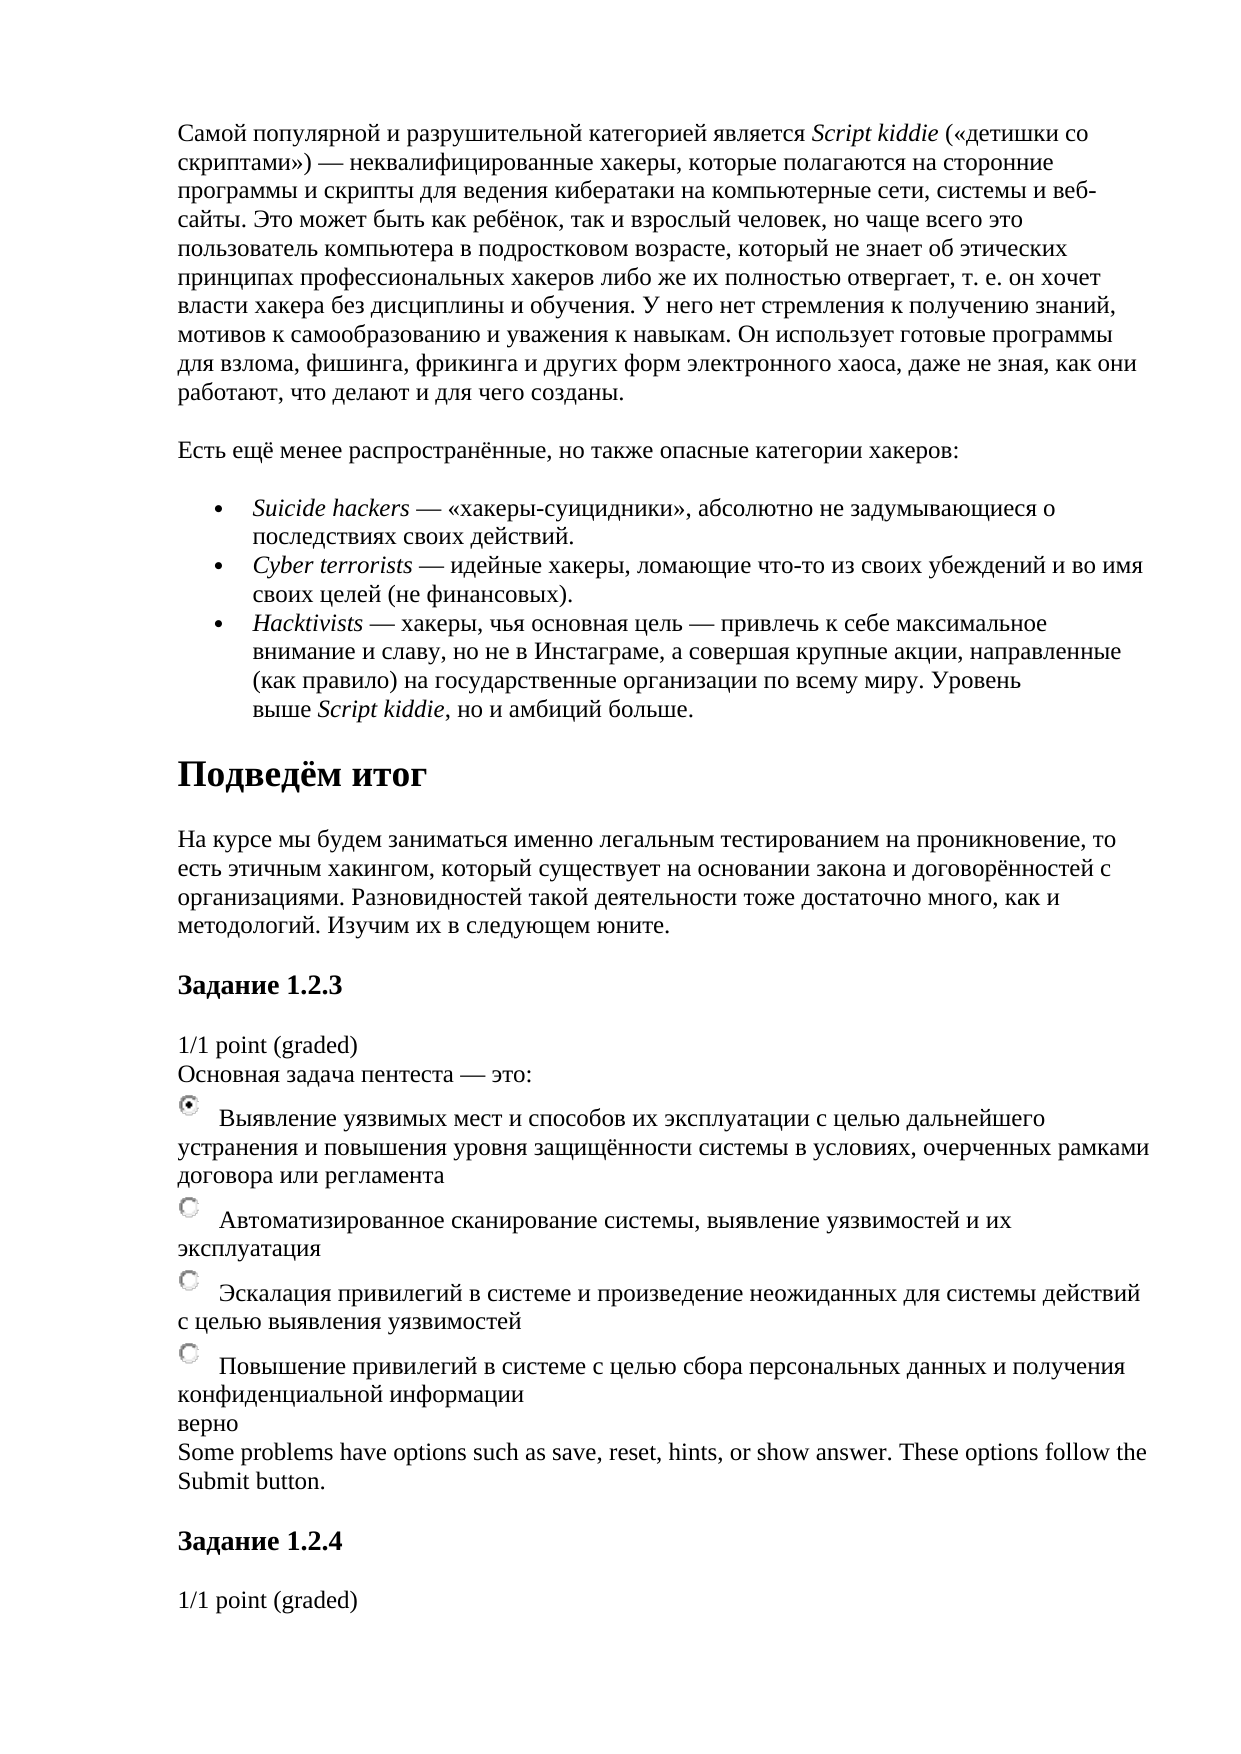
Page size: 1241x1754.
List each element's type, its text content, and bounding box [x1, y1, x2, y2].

list Cyber terrorists — идейные хакеры, ломающие что-то из своих убеждений и во имя своих целей (не финансовых). [215, 550, 1152, 608]
text Подведём итог [177, 752, 1152, 795]
list Hacktivists — хакеры, чья основная цель — привлечь к себе максимальное внимание и славу, но не в Инстаграме, а совершая крупные акции, направленные (как правило) на государственные организации по всему миру. Уровень выше Script kiddie, но и амбиций больше. [215, 608, 1152, 723]
text 1/1 point (graded) [177, 1585, 1152, 1614]
text Выявление уязвимых мест и способов их эксплуатации с целью дальнейшего устранения и повышения уровня защищённости системы в условиях, очерченных рамками договора или регламента [177, 1087, 1152, 1189]
text Есть ещё менее распространённые, но также опасные категории хакеров: [177, 435, 1152, 463]
text верно [177, 1408, 1152, 1437]
text Эскалация привилегий в системе и произведение неожиданных для системы действий с целью выявления уязвимостей [177, 1262, 1152, 1335]
text Основная задача пентеста — это: [177, 1059, 1152, 1087]
text Some problems have options such as save, reset, hints, or show answer. These options follow the Submit button. [177, 1437, 1152, 1494]
text Задание 1.2.4 [177, 1524, 1152, 1556]
list Suicide hackers — «хакеры-суицидники», абсолютно не задумывающиеся о последствиях своих действий. [215, 493, 1152, 550]
text На курсе мы будем заниматься именно легальным тестированием на проникновение, то есть этичным хакингом, который существует на основании закона и договорённостей с организациями. Разновидностей такой деятельности тоже достаточно много, как и методологий. Изучим их в следующем юните. [177, 824, 1152, 939]
text 1/1 point (graded) [177, 1030, 1152, 1059]
text Автоматизированное сканирование системы, выявление уязвимостей и их эксплуатация [177, 1189, 1152, 1262]
text Повышение привилегий в системе с целью сбора персональных данных и получения конфиденциальной информации [177, 1335, 1152, 1408]
text Самой популярной и разрушительной категорией является Script kiddie («детишки со скриптами») — неквалифицированные хакеры, которые полагаются на сторонние программы и скрипты для ведения кибератаки на компьютерные сети, системы и веб-сайты. Это может быть как ребёнок, так и взрослый человек, но чаще всего это пользователь компьютера в подростковом возрасте, который не знает об этических принципах профессиональных хакеров либо же их полностью отвергает, т. е. он хочет власти хакера без дисциплины и обучения. У него нет стремления к получению знаний, мотивов к самообразованию и уважения к навыкам. Он использует готовые программы для взлома, фишинга, фрикинга и других форм электронного хаоса, даже не зная, как они работают, что делают и для чего созданы. [177, 118, 1152, 406]
text Задание 1.2.3 [177, 968, 1152, 1001]
